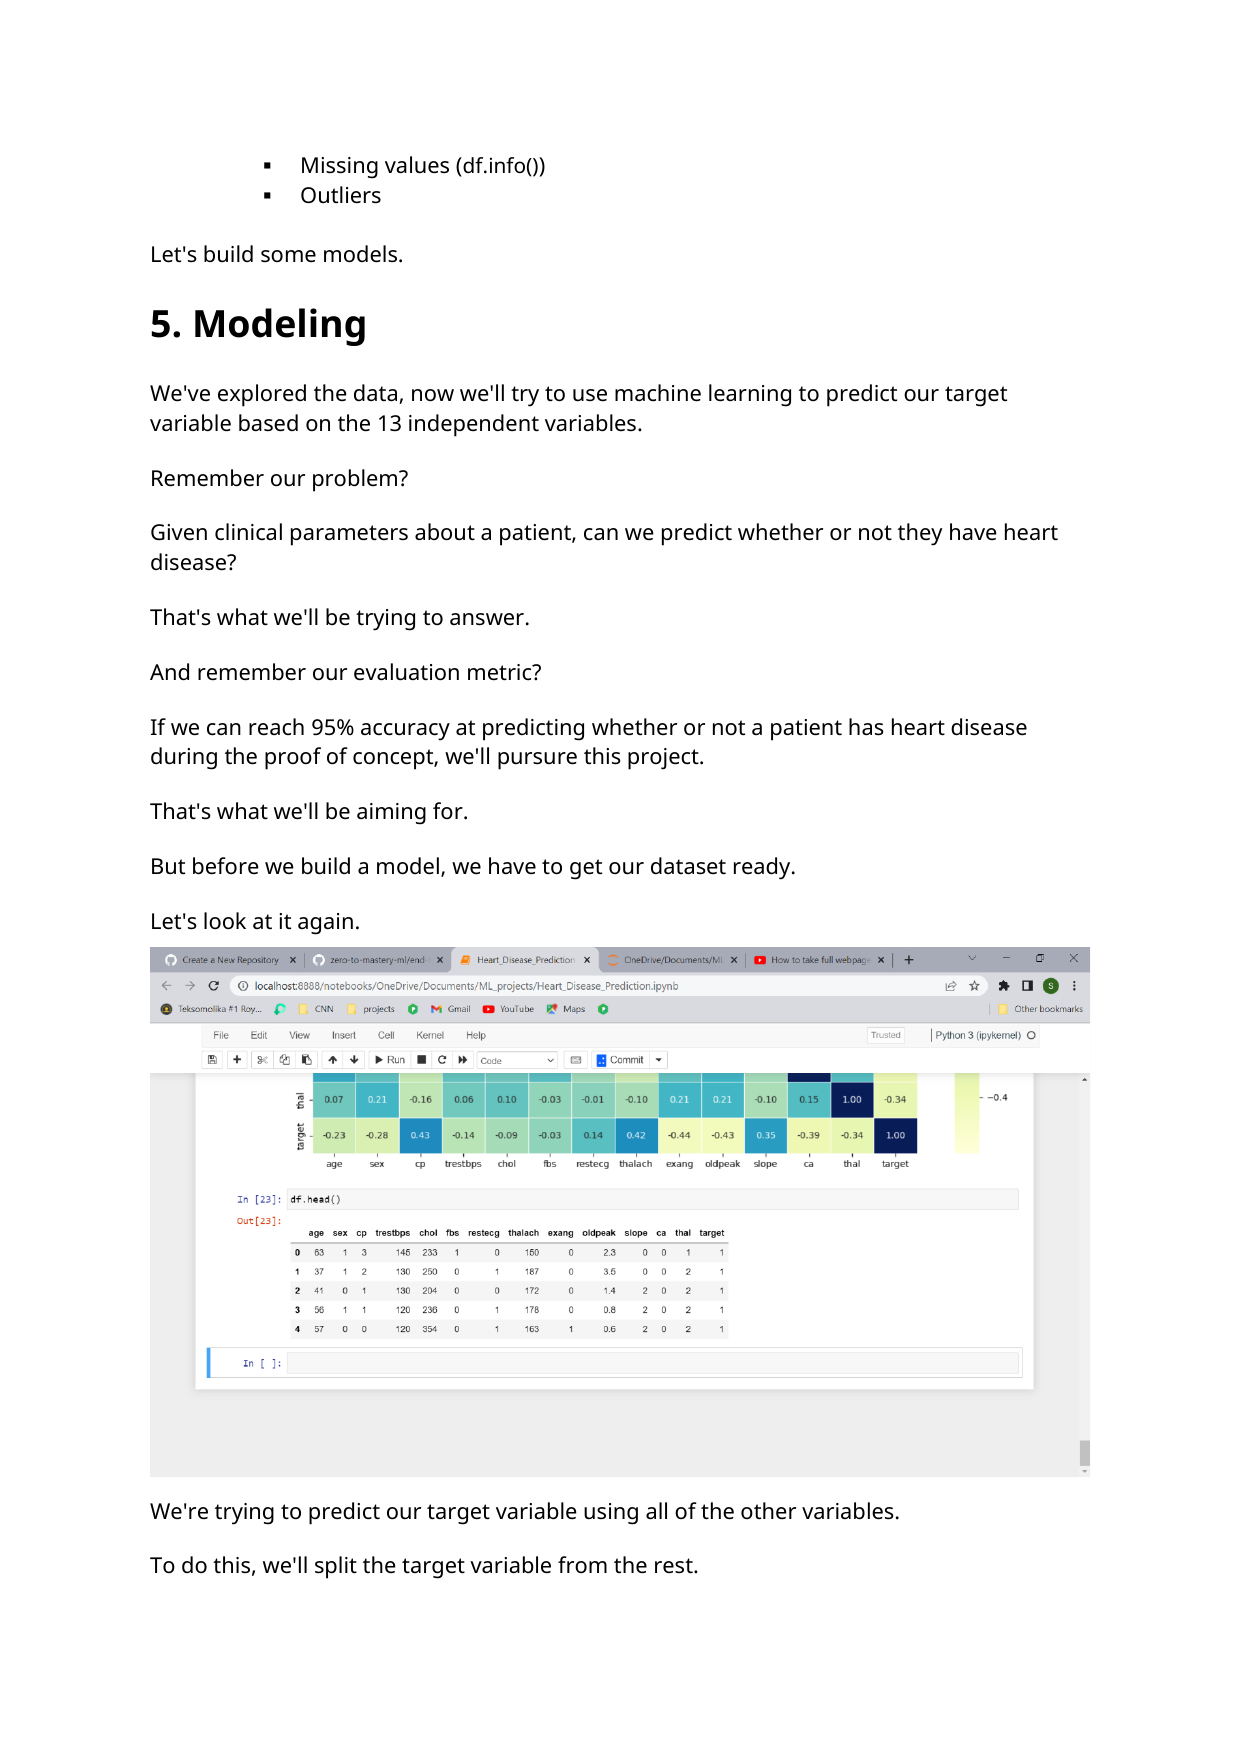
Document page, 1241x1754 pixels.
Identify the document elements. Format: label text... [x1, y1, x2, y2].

text Let's build some models. [150, 239, 1090, 268]
text We're trying to predict our target variable using all of the other variables. [150, 1496, 1090, 1525]
text We've explored the data, now we'll try to use machine learning to predict our target variable based on the 13 independent variables. [150, 378, 1090, 437]
picture [150, 947, 1091, 1477]
text To do this, we'll split the target variable from the rest. [150, 1550, 1090, 1580]
text That's what we'll be aiming for. [150, 796, 1090, 826]
text If we can reach 95% accuracy at predicting whether or not a patient has heart disease during the proof of concept, we'll pursure this project. [150, 711, 1090, 771]
text And remember our evaluation metric? [150, 657, 1090, 686]
list Outliers [262, 180, 1090, 209]
text But before we build a model, we have to get our dataset ready. [150, 851, 1090, 881]
text Remember our problem? [150, 462, 1090, 492]
list Missing values (df.info()) [262, 150, 1090, 180]
subtitle 5. Modeling [150, 298, 1090, 349]
text Given clinical parameters about a patient, can we predict whether or not they have heart disease? [150, 517, 1090, 577]
text Let's look at it again. [150, 906, 1090, 935]
text That's what we'll be trying to answer. [150, 602, 1090, 632]
